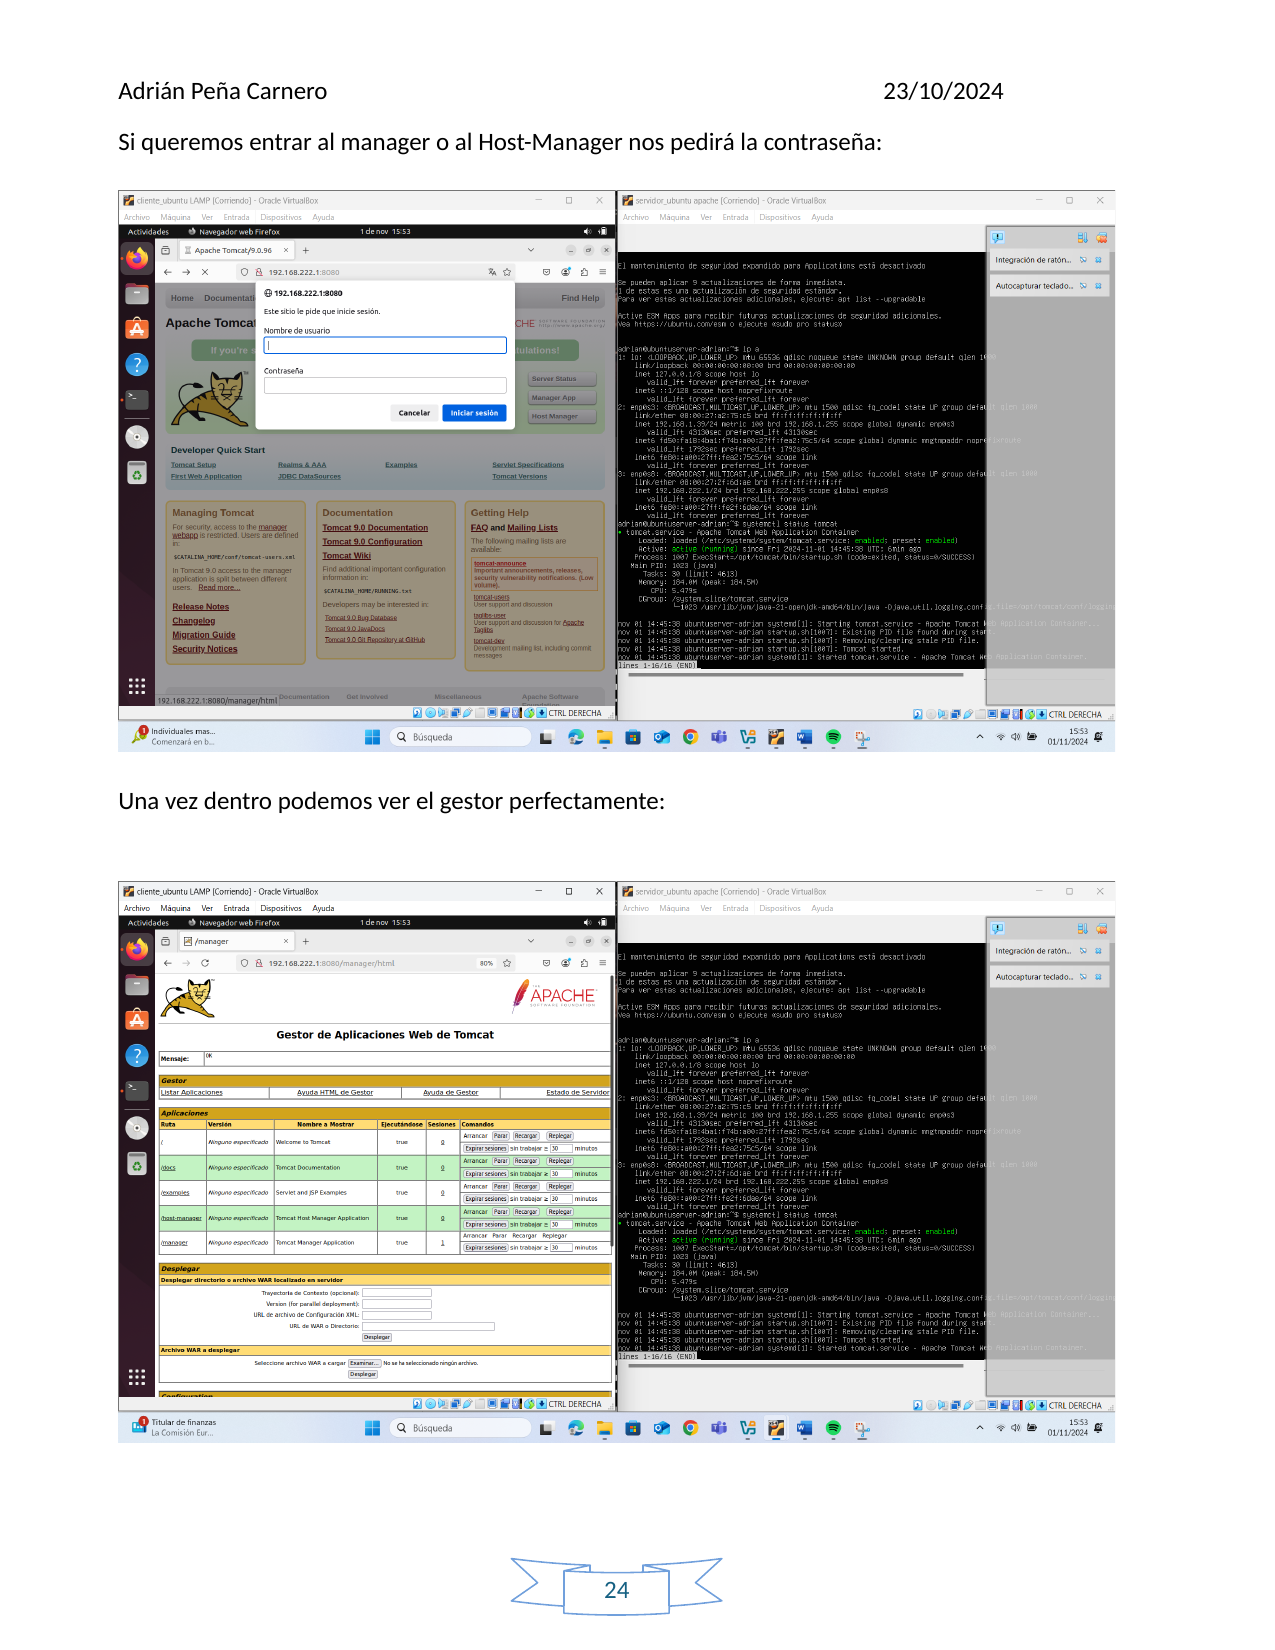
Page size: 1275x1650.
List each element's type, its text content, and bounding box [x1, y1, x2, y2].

picture [118, 190, 1116, 752]
picture [118, 881, 1116, 1443]
text Si queremos entrar al manager o al Host-Manager nos pedirá la contraseña: [118, 126, 1115, 157]
text Una vez dentro podemos ver el gestor perfectamente: [118, 785, 1115, 816]
